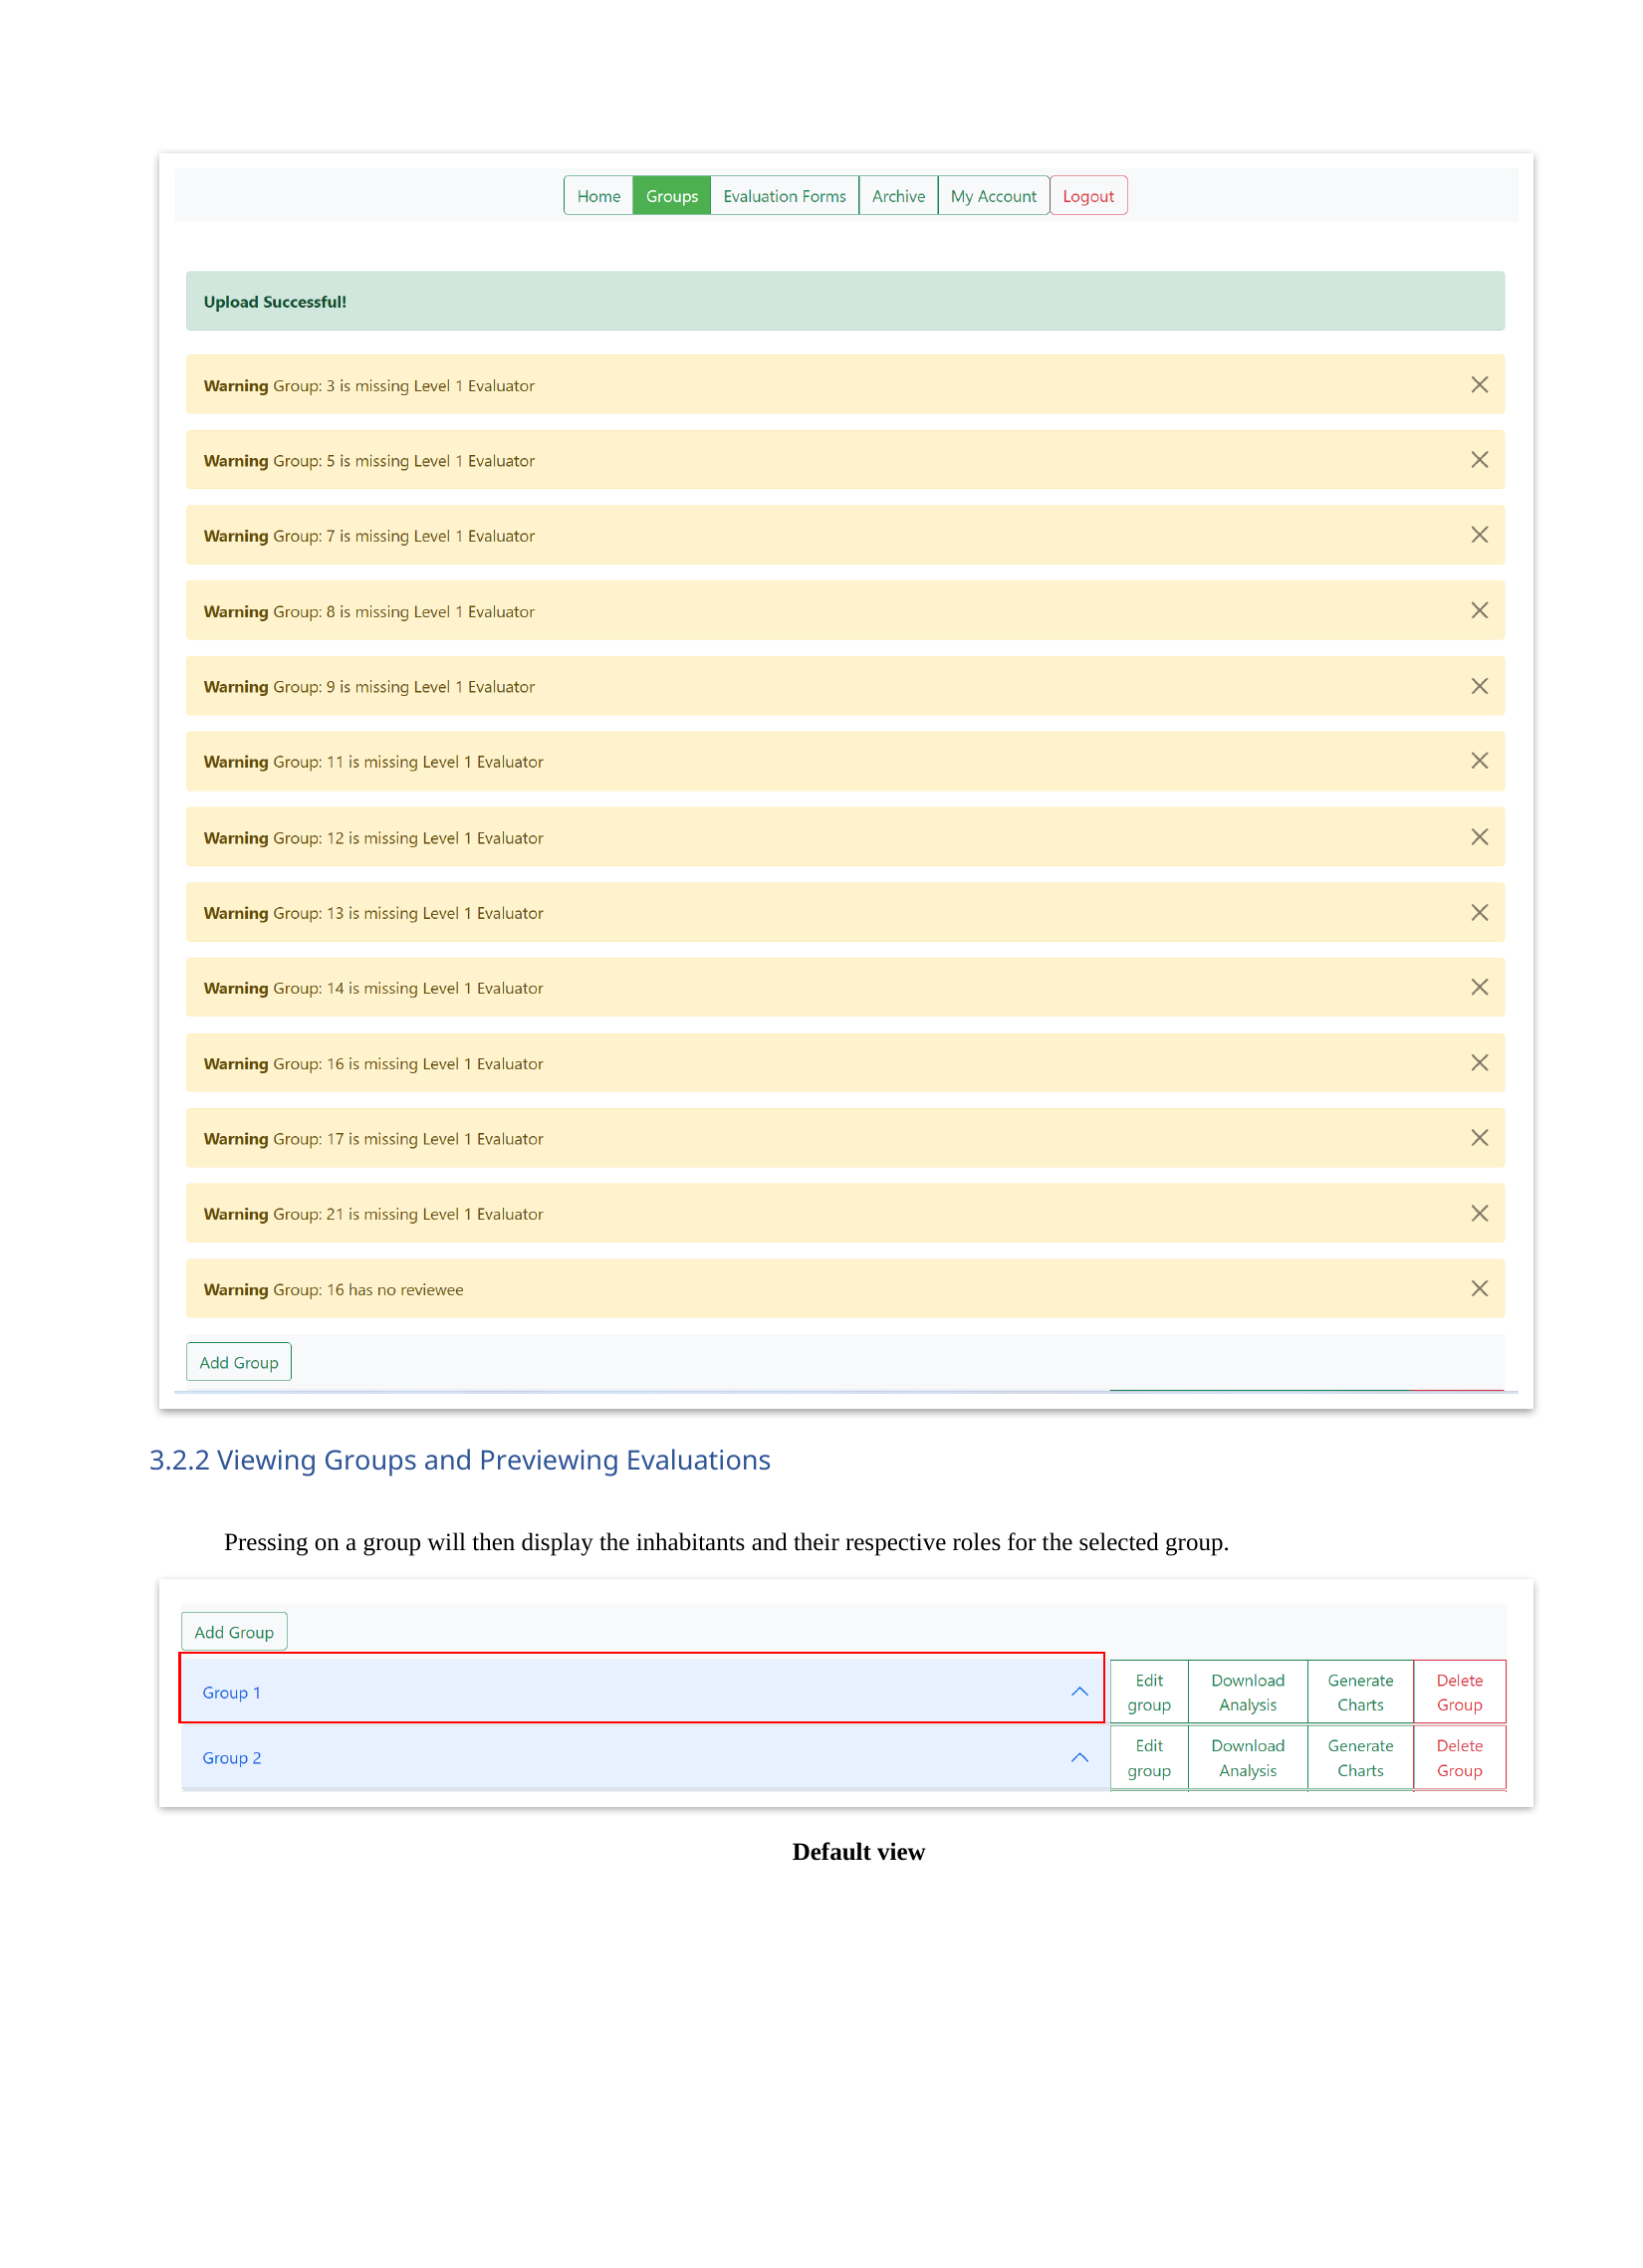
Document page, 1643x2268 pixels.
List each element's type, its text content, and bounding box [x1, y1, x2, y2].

picture [174, 168, 1519, 1394]
text Default view [149, 1837, 1494, 1866]
subtitle 3.2.2 Viewing Groups and Previewing Evaluations [149, 1441, 1494, 1477]
picture [174, 1594, 1519, 1792]
text Pressing on a group will then display the inhabitants and their respective roles for the selected group. [149, 1527, 1494, 1556]
